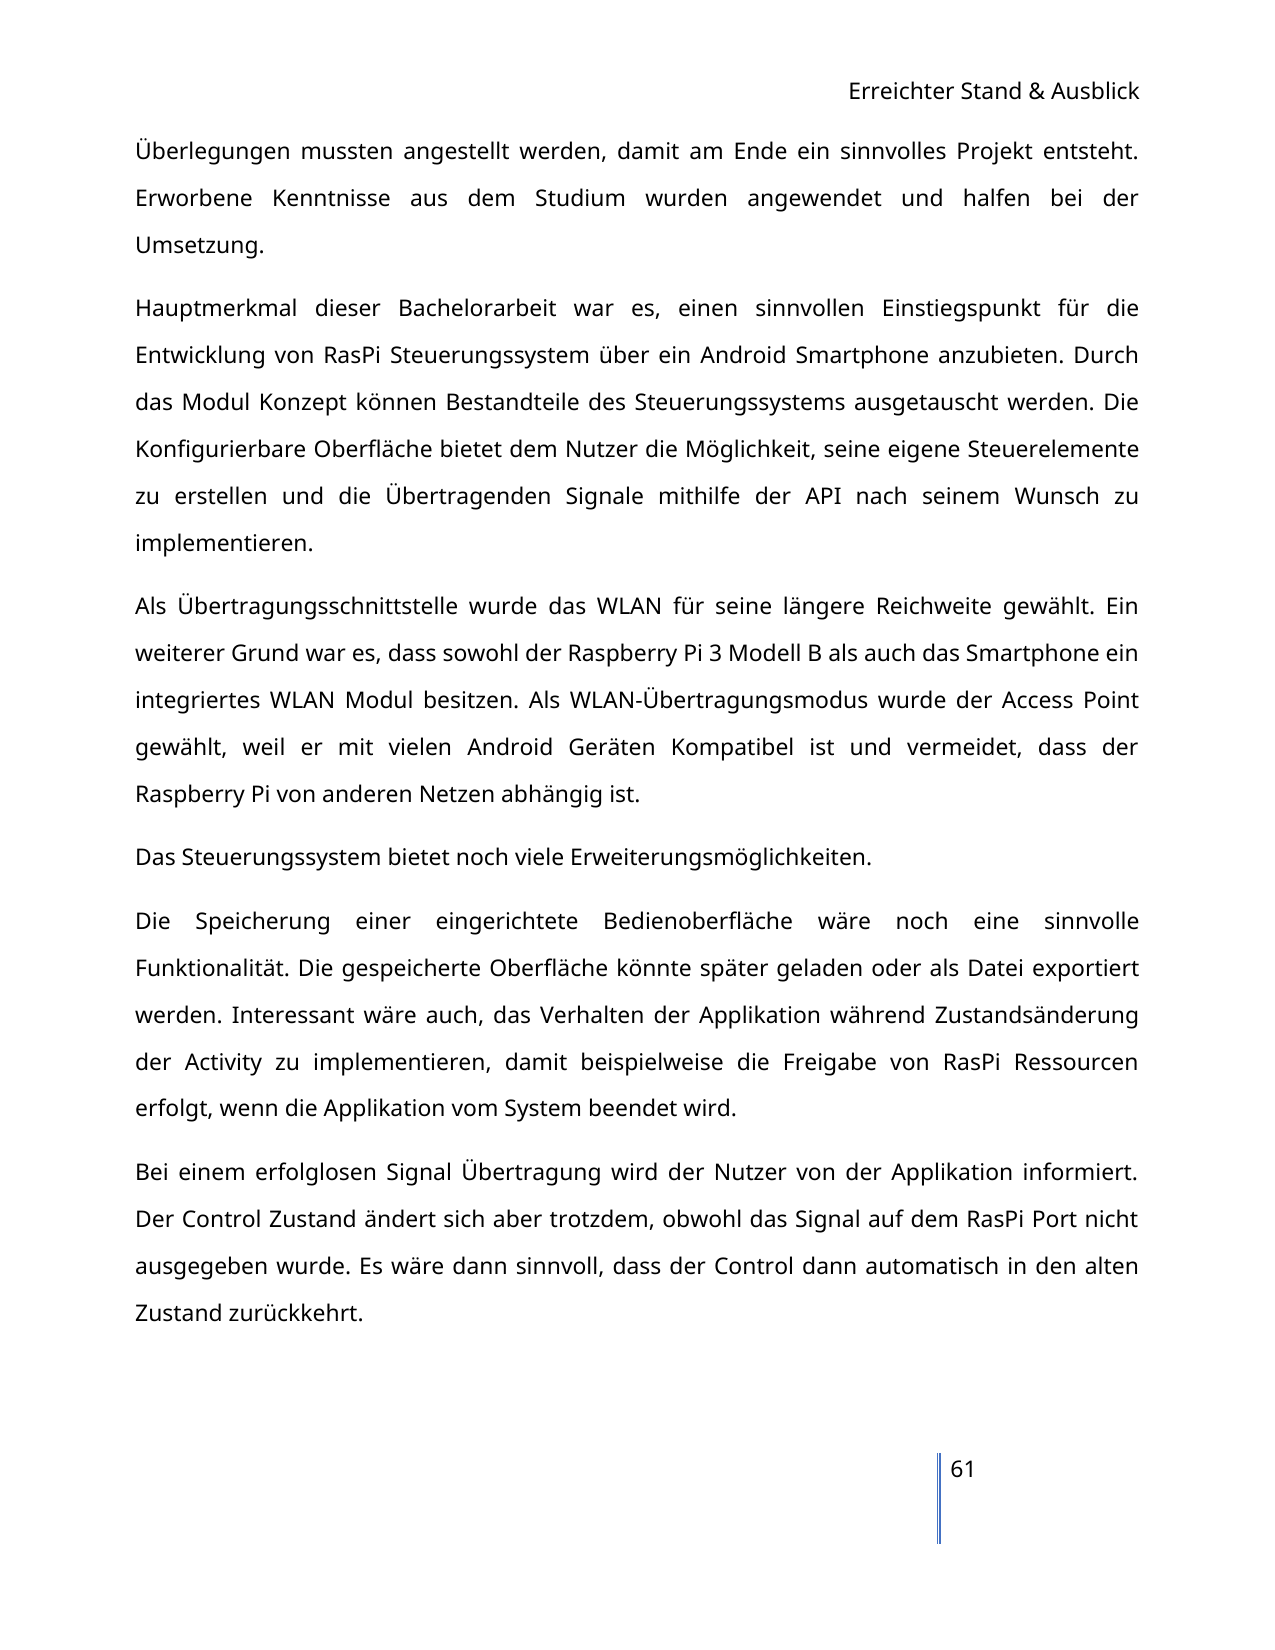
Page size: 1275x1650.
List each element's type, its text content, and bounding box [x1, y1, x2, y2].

text Die Speicherung einer eingerichtete Bedienoberfläche wäre noch eine sinnvolle Funktionalität. Die gespeicherte Oberfläche könnte später geladen oder als Datei exportiert werden. Interessant wäre auch, das Verhalten der Applikation während Zustandsänderung der Activity zu implementieren, damit beispielweise die Freigabe von RasPi Ressourcen erfolgt, wenn die Applikation vom System beendet wird. [135, 905, 1140, 1123]
text Das Steuerungssystem bietet noch viele Erweiterungsmöglichkeiten. [135, 841, 1140, 872]
text Hauptmerkmal dieser Bachelorarbeit war es, einen sinnvollen Einstiegspunkt für die Entwicklung von RasPi Steuerungssystem über ein Android Smartphone anzubieten. Durch das Modul Konzept können Bestandteile des Steuerungssystems ausgetauscht werden. Die Konfigurierbare Oberfläche bietet dem Nutzer die Möglichkeit, seine eigene Steuerelemente zu erstellen und die Übertragenden Signale mithilfe der API nach seinem Wunsch zu implementieren. [135, 292, 1140, 558]
text Als Übertragungsschnittstelle wurde das WLAN für seine längere Reichweite gewählt. Ein weiterer Grund war es, dass sowohl der Raspberry Pi 3 Modell B als auch das Smartphone ein integriertes WLAN Modul besitzen. Als WLAN-Übertragungsmodus wurde der Access Point gewählt, weil er mit vielen Android Geräten Kompatibel ist und vermeidet, dass der Raspberry Pi von anderen Netzen abhängig ist. [135, 590, 1140, 809]
text Überlegungen mussten angestellt werden, damit am Ende ein sinnvolles Projekt entsteht. Erworbene Kenntnisse aus dem Studium wurden angewendet und halfen bei der Umsetzung. [135, 135, 1140, 260]
text Bei einem erfolglosen Signal Übertragung wird der Nutzer von der Applikation informiert. Der Control Zustand ändert sich aber trotzdem, obwohl das Signal auf dem RasPi Port nicht ausgegeben wurde. Es wäre dann sinnvoll, dass der Control dann automatisch in den alten Zustand zurückkehrt. [135, 1156, 1140, 1328]
